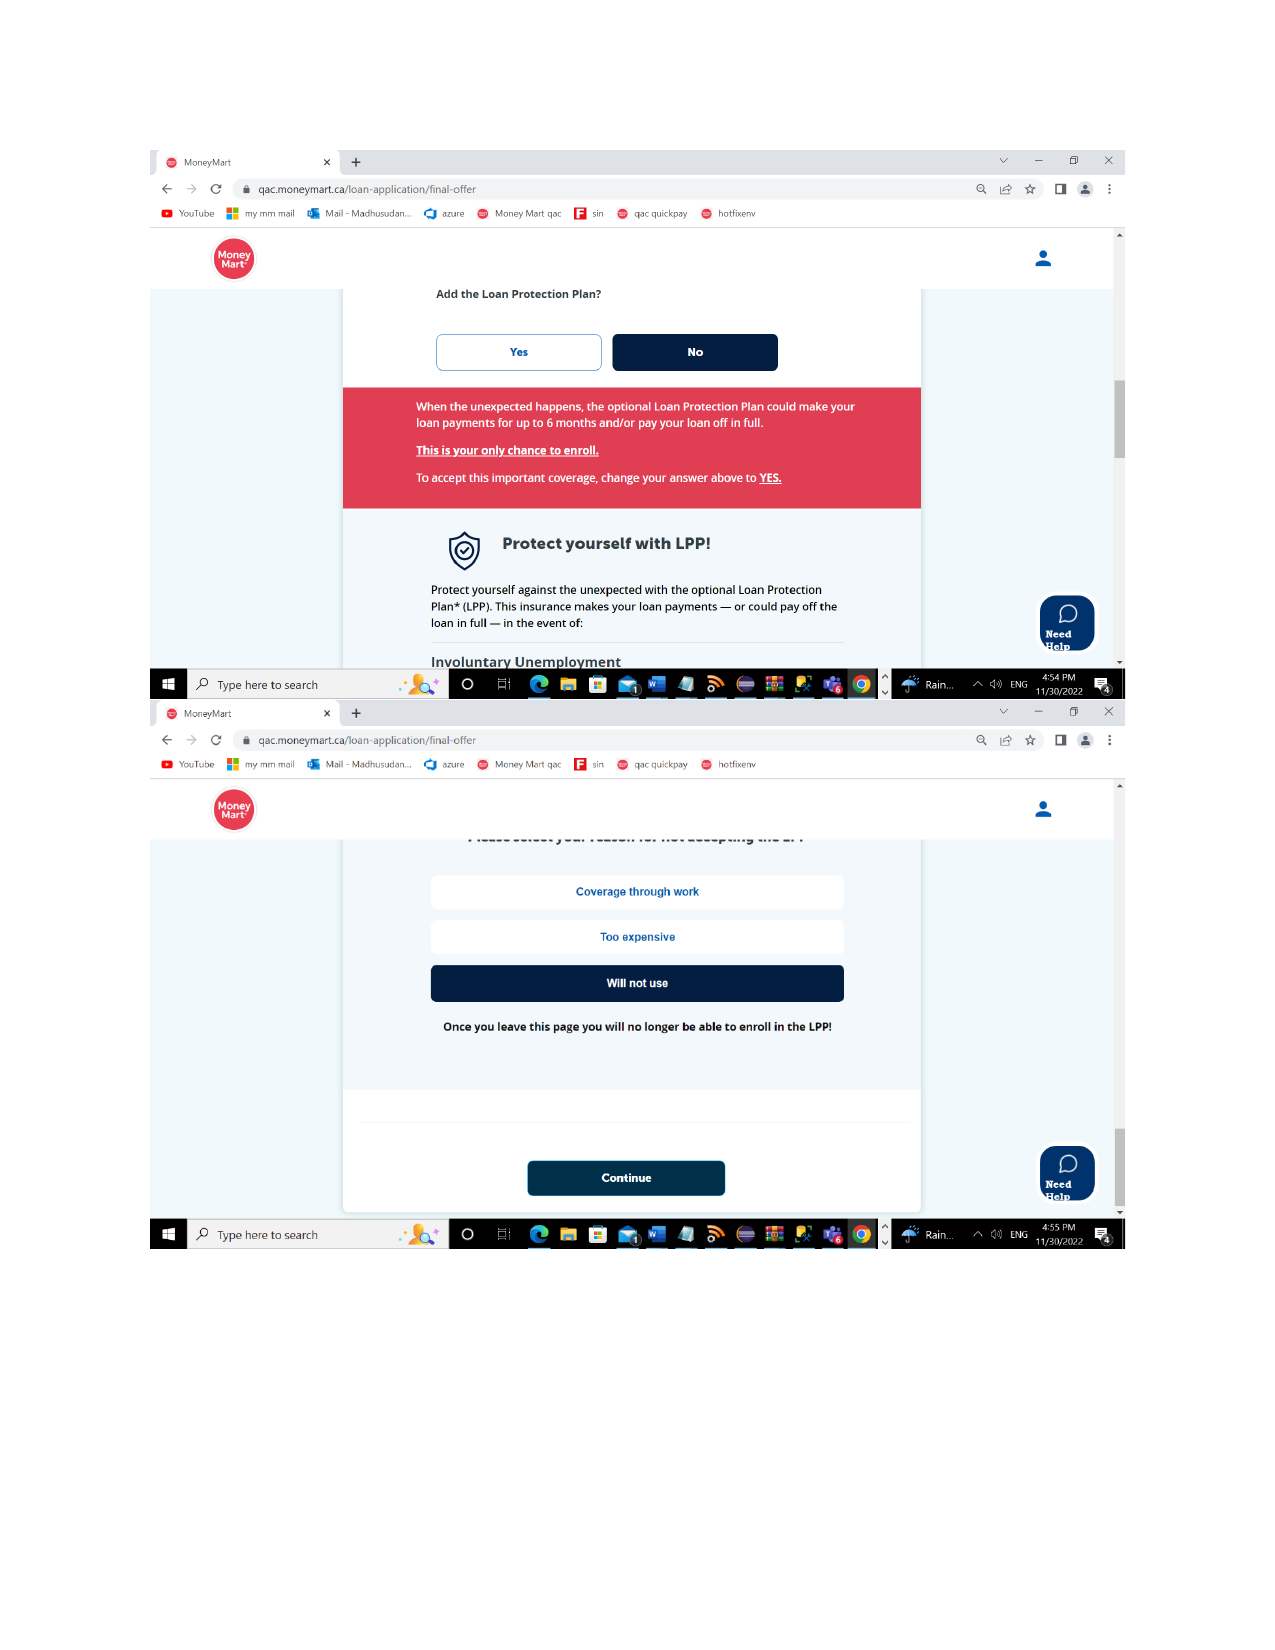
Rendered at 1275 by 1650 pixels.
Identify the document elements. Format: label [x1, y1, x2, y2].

picture [150, 700, 1125, 1249]
picture [150, 150, 1125, 699]
